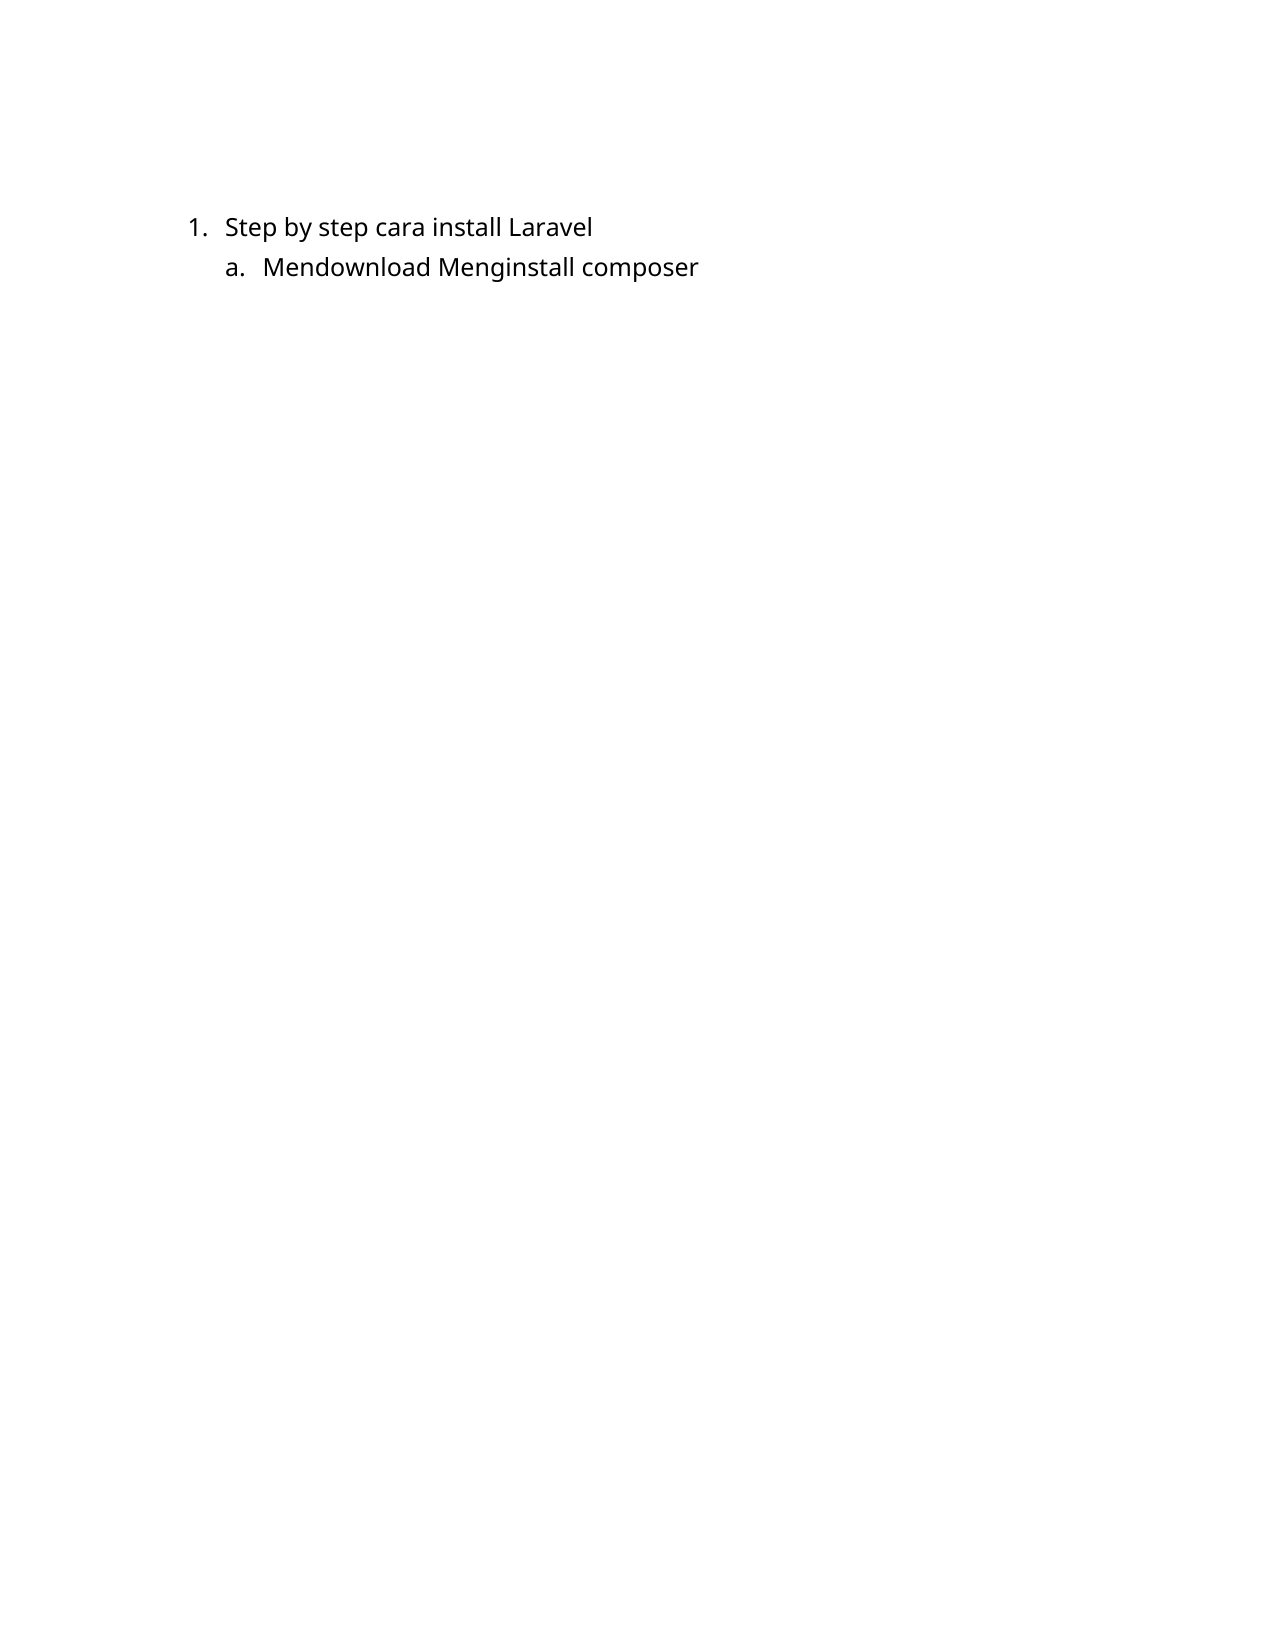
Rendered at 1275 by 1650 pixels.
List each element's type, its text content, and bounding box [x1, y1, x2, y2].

list Mendownload Menginstall composer [225, 249, 1125, 283]
list Step by step cara install Laravel [187, 210, 1125, 244]
